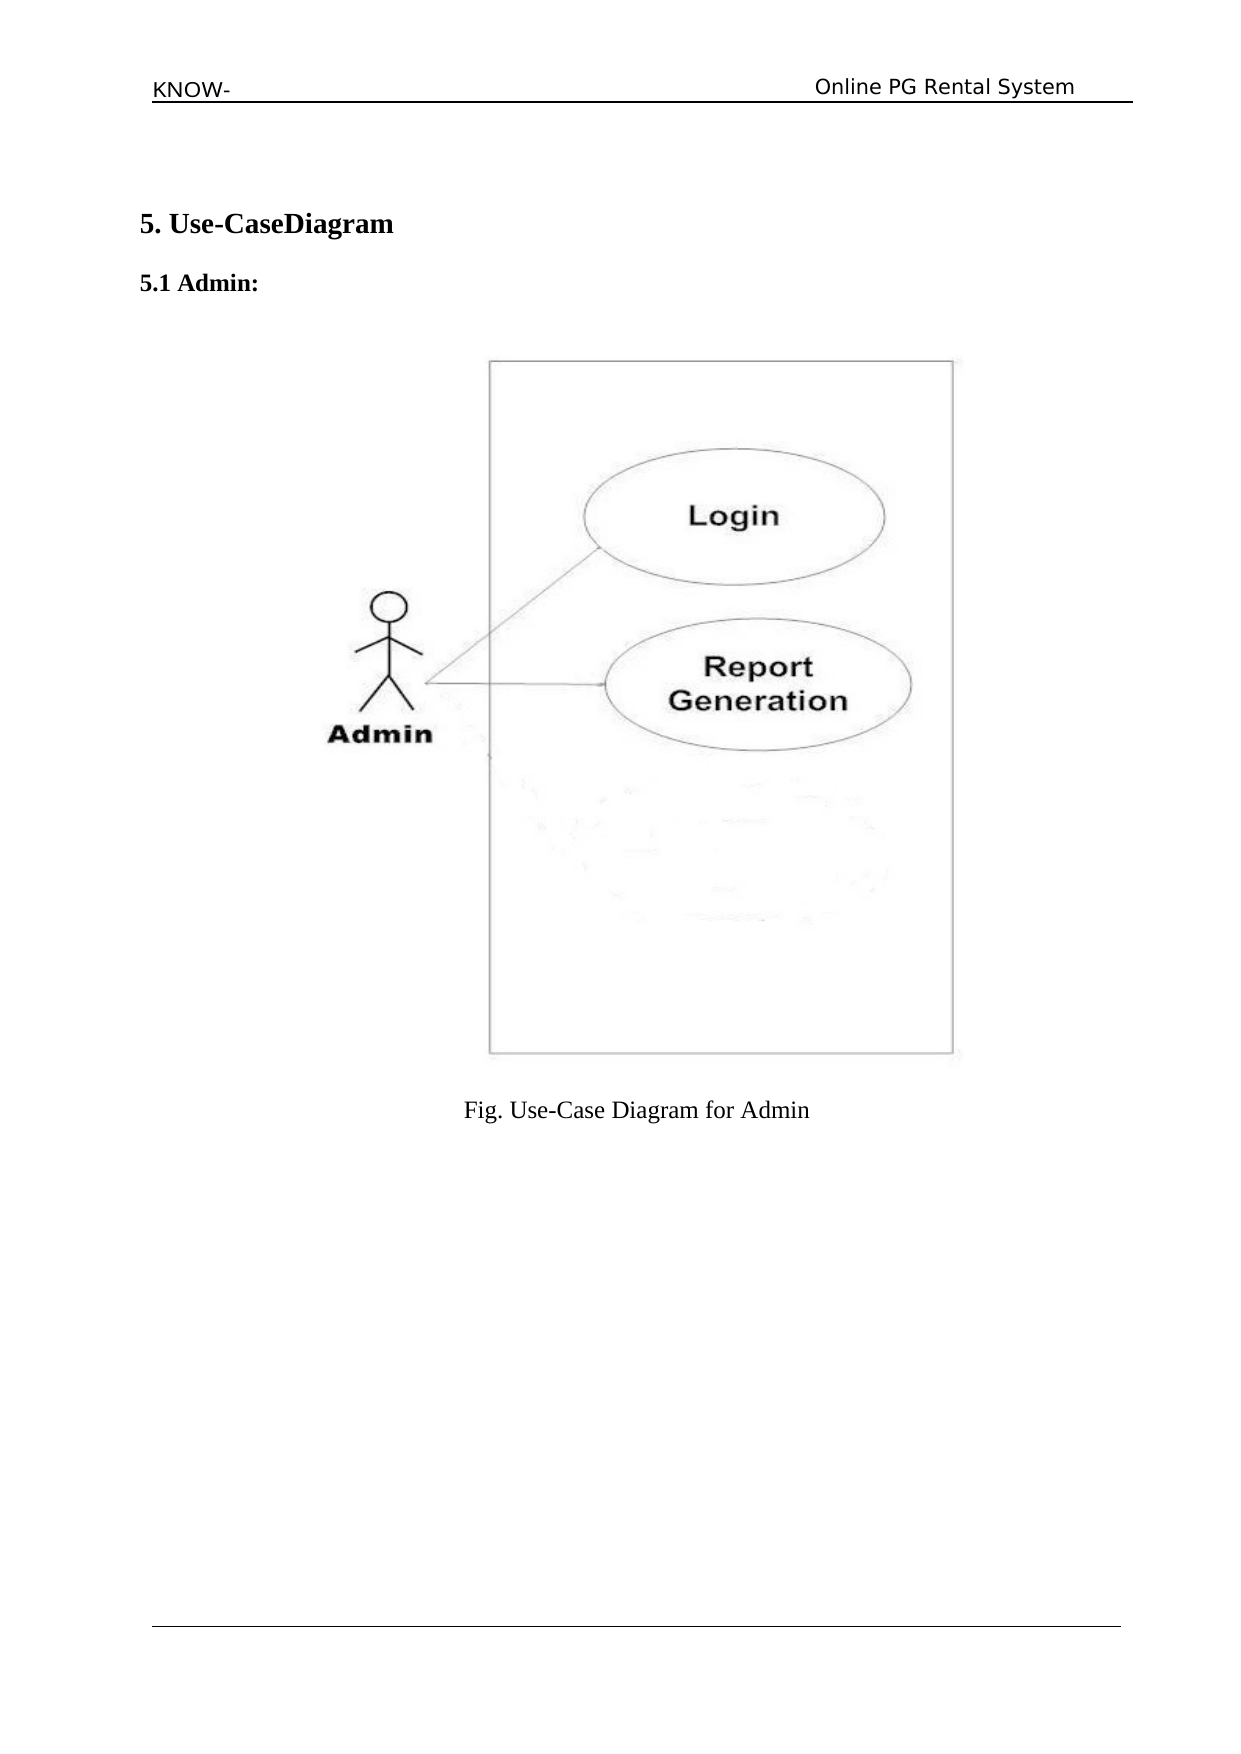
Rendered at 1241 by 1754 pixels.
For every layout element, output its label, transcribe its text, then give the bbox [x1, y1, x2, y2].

text 5.1 Admin: [139, 268, 1134, 297]
text Fig. Use-Case Diagram for Admin [139, 1095, 1134, 1124]
subtitle 5. Use-CaseDiagram [139, 206, 1134, 239]
picture [309, 345, 965, 1068]
